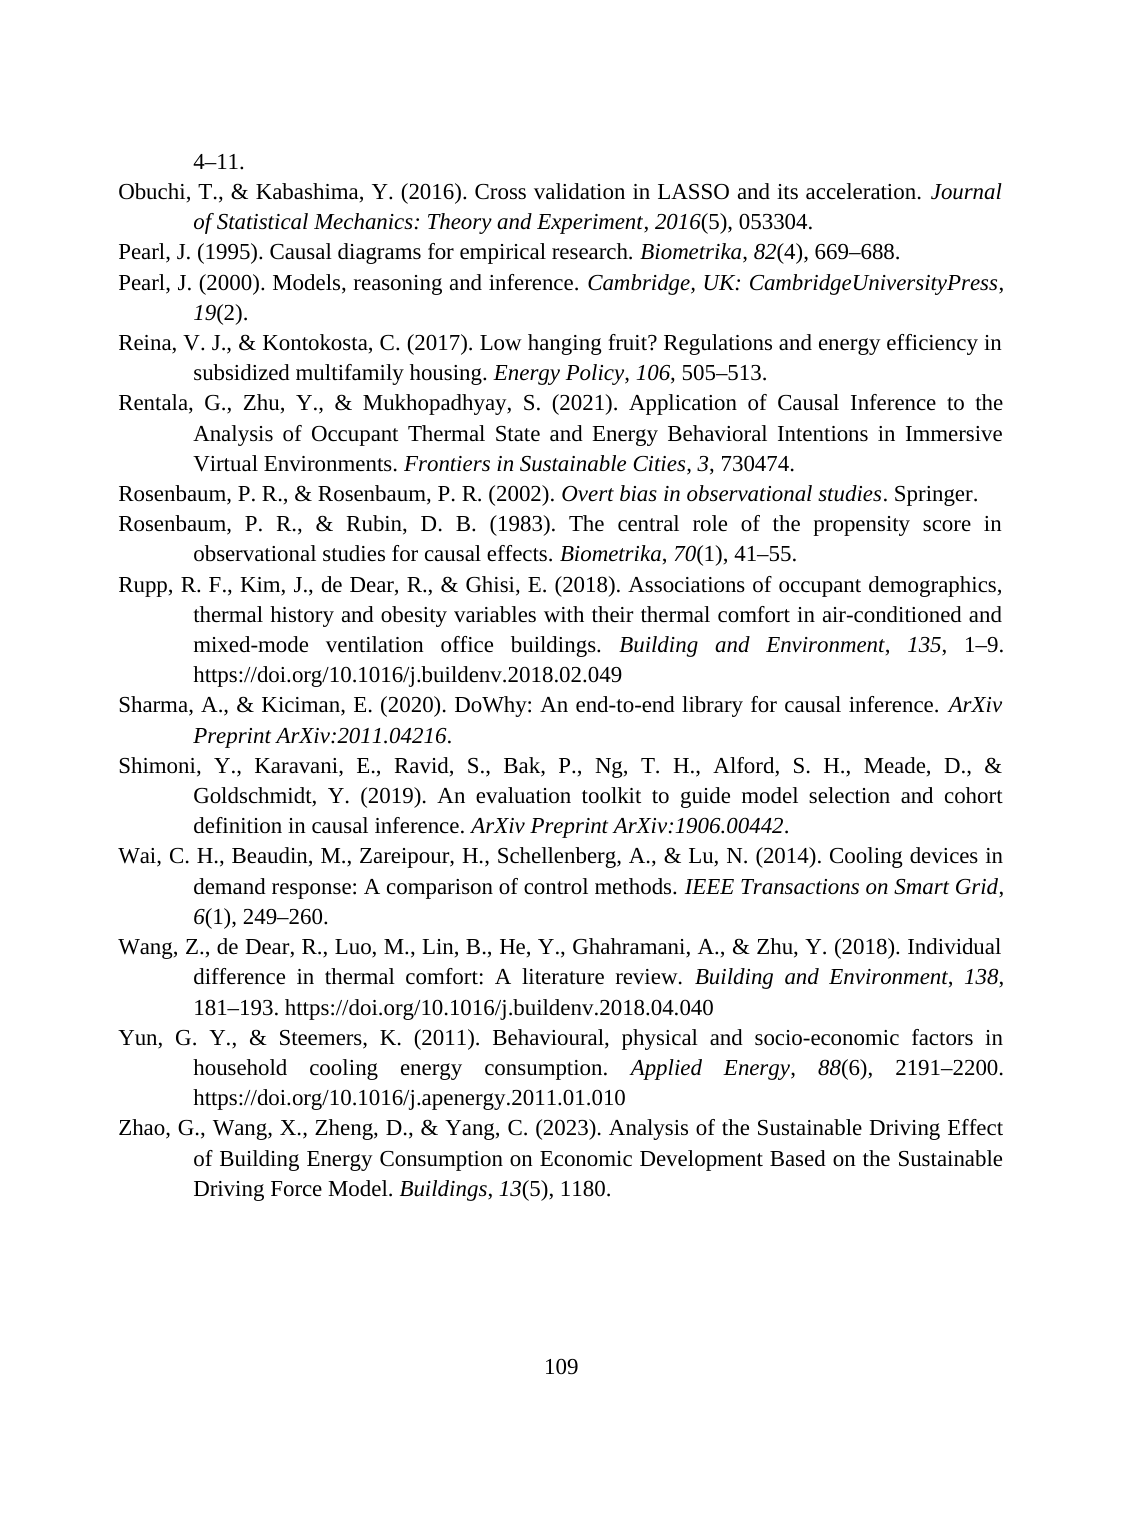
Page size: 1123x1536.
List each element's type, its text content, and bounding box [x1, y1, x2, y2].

text Rupp, R. F., Kim, J., de Dear, R., & Ghisi, E. (2018). Associations of occupant demographics, thermal history and obesity variables with their thermal comfort in air-conditioned and mixed-mode ventilation office buildings. Building and Environment, 135, 1–9. https://doi.org/10.1016/j.buildenv.2018.02.049 [118, 571, 1004, 688]
text Rosenbaum, P. R., & Rosenbaum, P. R. (2002). Overt bias in observational studies. Springer. [118, 480, 1004, 506]
text Shimoni, Y., Karavani, E., Ravid, S., Bak, P., Ng, T. H., Alford, S. H., Meade, D., & Goldschmidt, Y. (2019). An evaluation toolkit to guide model selection and cohort definition in causal inference. ArXiv Preprint ArXiv:1906.00442. [118, 752, 1004, 839]
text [118, 148, 1004, 174]
text Reina, V. J., & Kontokosta, C. (2017). Low hanging fruit? Regulations and energy efficiency in subsidized multifamily housing. Energy Policy, 106, 505–513. [118, 329, 1004, 386]
text Rosenbaum, P. R., & Rubin, D. B. (1983). The central role of the propensity score in observational studies for causal effects. Biometrika, 70(1), 41–55. [118, 510, 1004, 567]
text Sharma, A., & Kiciman, E. (2020). DoWhy: An end-to-end library for causal inference. ArXiv Preprint ArXiv:2011.04216. [118, 691, 1004, 748]
text Obuchi, T., & Kabashima, Y. (2016). Cross validation in LASSO and its acceleration. Journal of Statistical Mechanics: Theory and Experiment, 2016(5), 053304. [118, 178, 1004, 234]
text Wai, C. H., Beaudin, M., Zareipour, H., Schellenberg, A., & Lu, N. (2014). Cooling devices in demand response: A comparison of control methods. IEEE Transactions on Smart Grid, 6(1), 249–260. [118, 842, 1004, 929]
text Yun, G. Y., & Steemers, K. (2011). Behavioural, physical and socio-economic factors in household cooling energy consumption. Applied Energy, 88(6), 2191–2200. https://doi.org/10.1016/j.apenergy.2011.01.010 [118, 1024, 1004, 1111]
text Wang, Z., de Dear, R., Luo, M., Lin, B., He, Y., Ghahramani, A., & Zhu, Y. (2018). Individual difference in thermal comfort: A literature review. Building and Environment, 138, 181–193. https://doi.org/10.1016/j.buildenv.2018.04.040 [118, 933, 1004, 1020]
text Rentala, G., Zhu, Y., & Mukhopadhyay, S. (2021). Application of Causal Inference to the Analysis of Occupant Thermal State and Energy Behavioral Intentions in Immersive Virtual Environments. Frontiers in Sustainable Cities, 3, 730474. [118, 389, 1004, 476]
text Pearl, J. (1995). Causal diagrams for empirical research. Biometrika, 82(4), 669–688. [118, 238, 1004, 265]
text Pearl, J. (2000). Models, reasoning and inference. Cambridge, UK: CambridgeUniversityPress, 19(2). [118, 268, 1004, 325]
text Zhao, G., Wang, X., Zheng, D., & Yang, C. (2023). Analysis of the Sustainable Driving Effect of Building Energy Consumption on Economic Development Based on the Sustainable Driving Force Model. Buildings, 13(5), 1180. [118, 1114, 1004, 1201]
